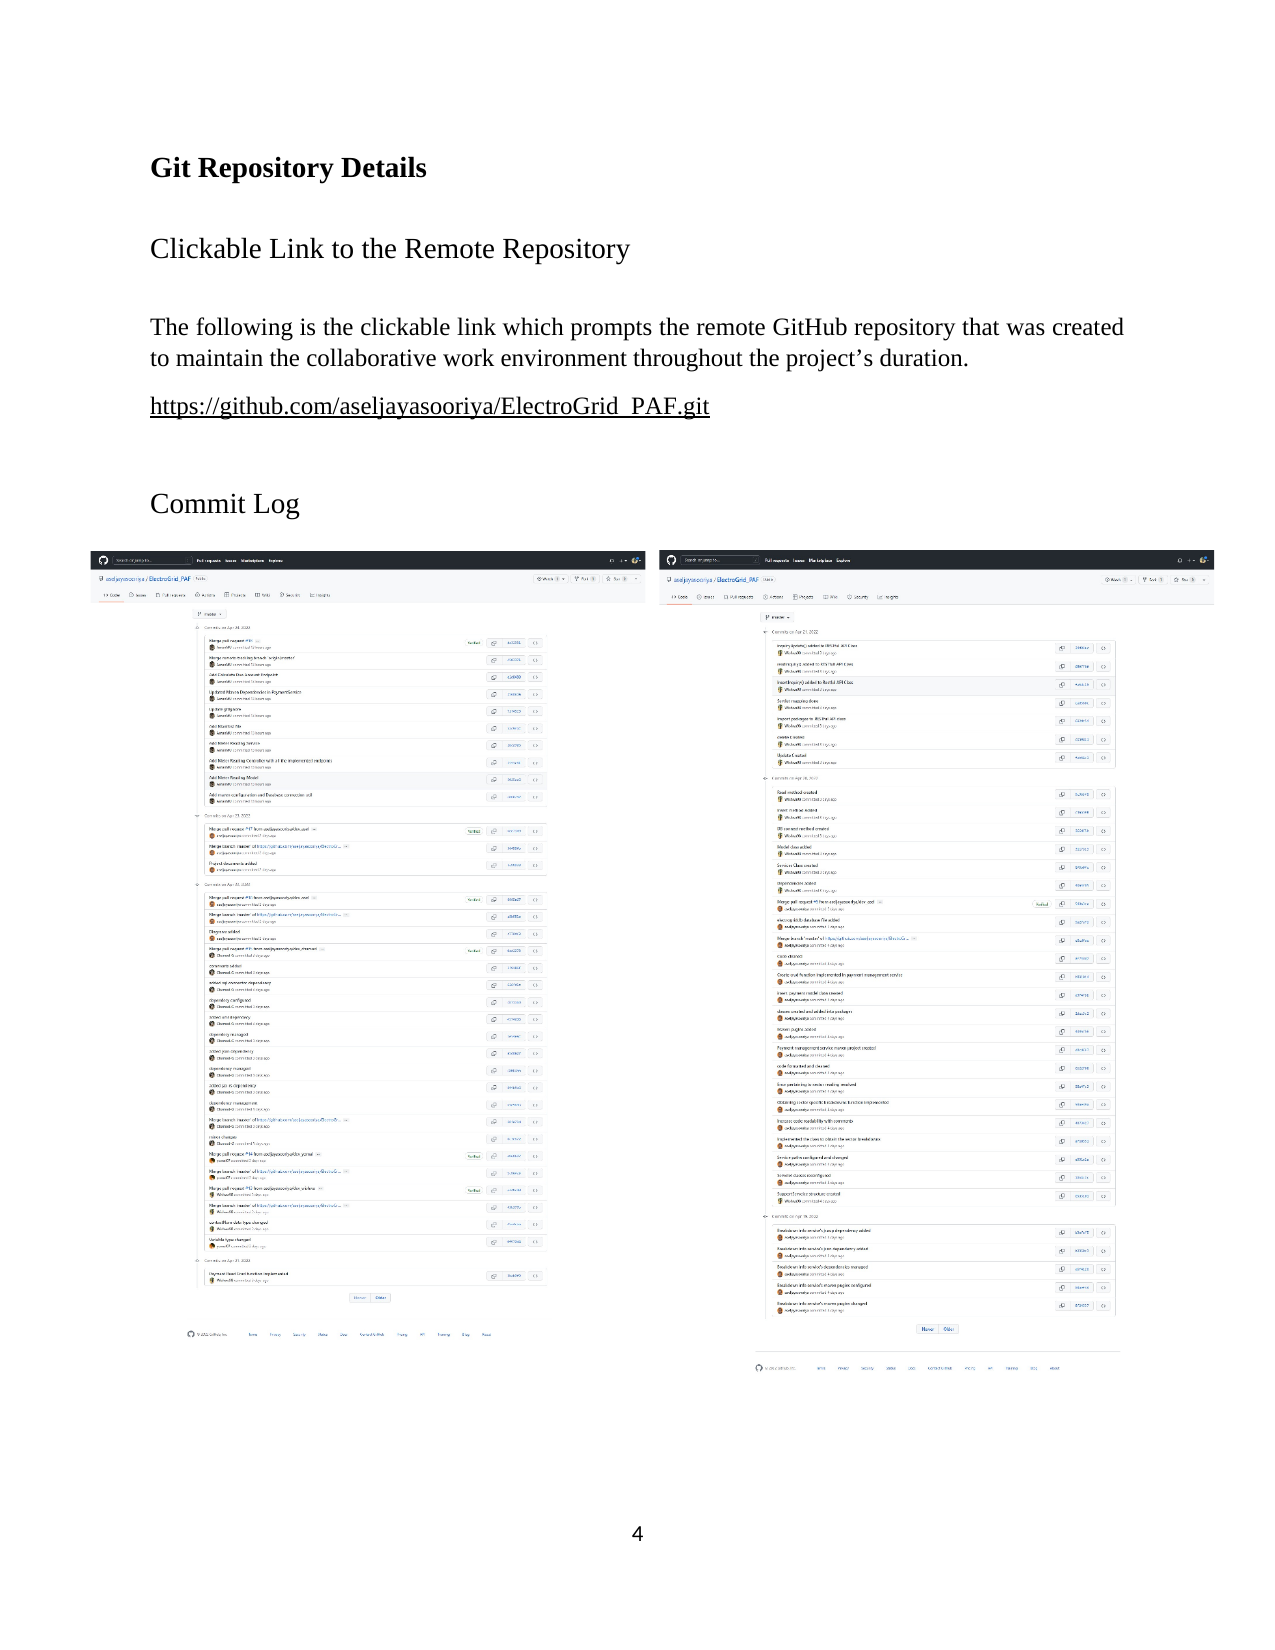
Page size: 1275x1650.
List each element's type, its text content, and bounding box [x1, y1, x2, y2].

subtitle Clickable Link to the Remote Repository [150, 231, 1125, 265]
subtitle Commit Log [150, 487, 1125, 520]
picture [657, 550, 1215, 1384]
text https://github.com/aseljayasooriya/ElectroGrid_PAF.git [150, 391, 1125, 420]
picture [89, 551, 645, 1349]
text The following is the clickable link which prompts the remote GitHub repository that was created to maintain the collaborative work environment throughout the project’s duration. [150, 312, 1125, 372]
subtitle Git Repository Details [150, 150, 1125, 183]
